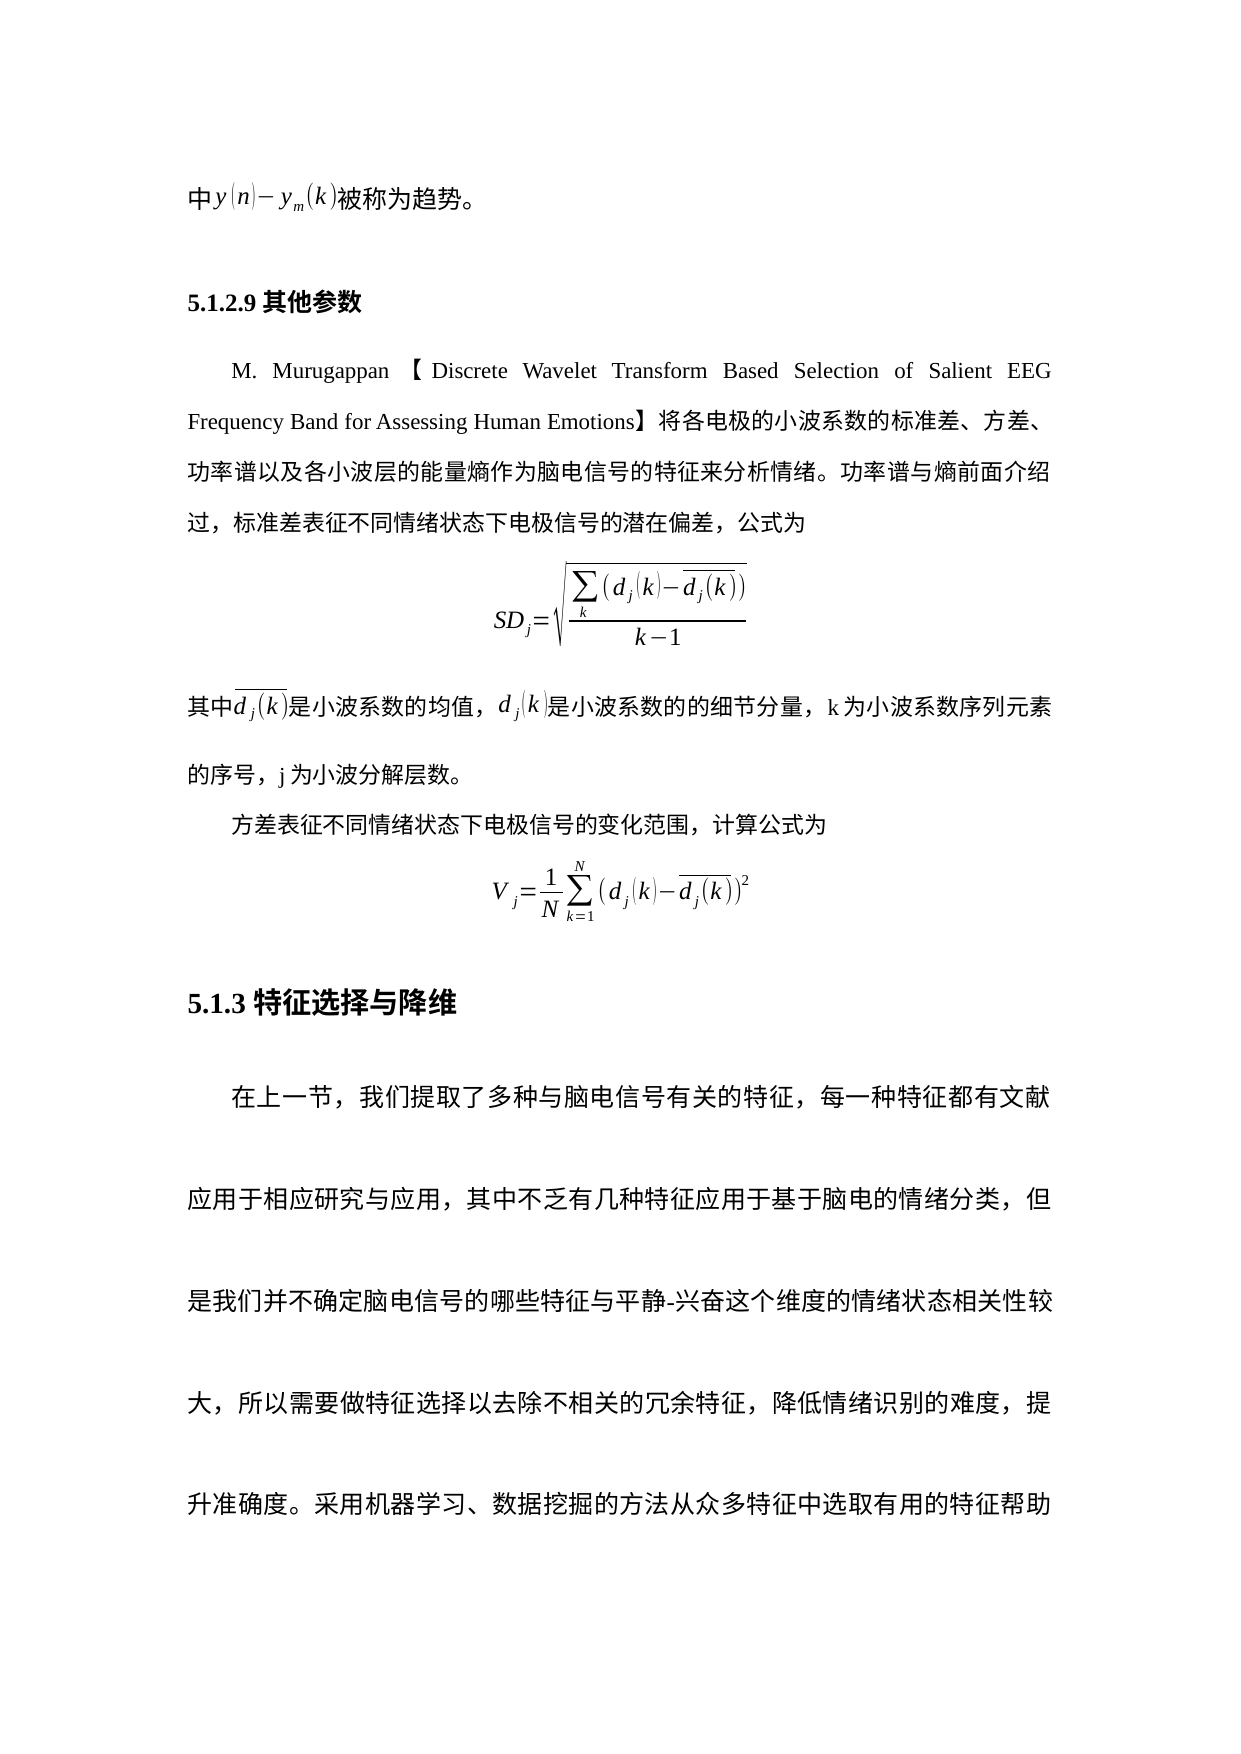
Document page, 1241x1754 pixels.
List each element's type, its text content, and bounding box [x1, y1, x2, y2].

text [187, 164, 1053, 232]
text M. Murugappan【Discrete Wavelet Transform Based Selection of Salient EEG Frequency Band for Assessing Human Emotions】将各电极的小波系数的标准差、方差、功率谱以及各小波层的能量熵作为脑电信号的特征来分析情绪。功率谱与熵前面介绍过，标准差表征不同情绪状态下电极信号的潜在偏差，公式为 [187, 352, 1053, 538]
subtitle 5.1.3 特征选择与降维 [187, 967, 1053, 1034]
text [187, 1062, 1053, 1537]
subtitle 5.1.2.9 其他参数 [187, 267, 1053, 335]
text 其中是小波系数的均值，是小波系数的的细节分量，k为小波系数序列元素的序号，j为小波分解层数。 [187, 671, 1053, 790]
text 方差表征不同情绪状态下电极信号的变化范围，计算公式为 [187, 807, 1053, 841]
